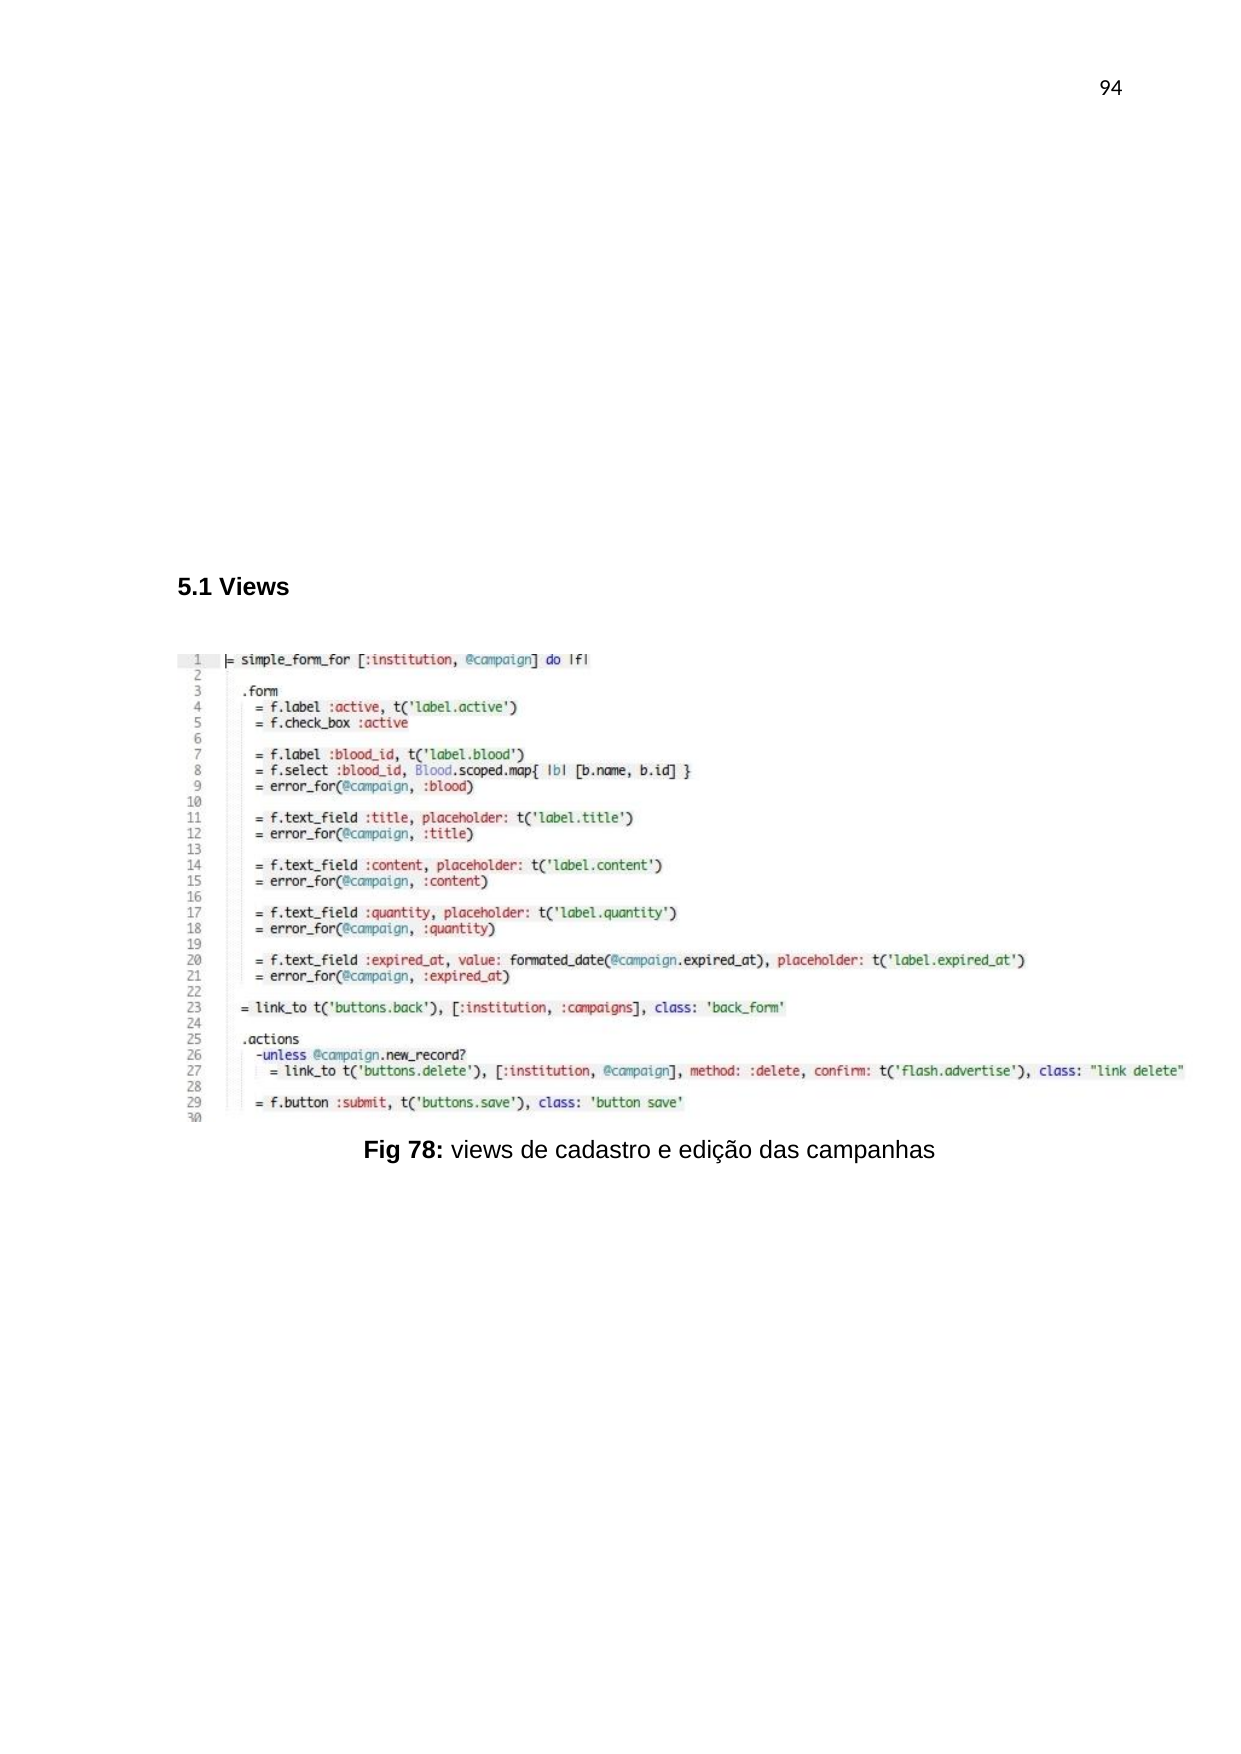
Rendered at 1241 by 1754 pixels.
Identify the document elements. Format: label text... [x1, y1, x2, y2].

text Fig 78: views de cadastro e edição das campanhas [177, 1135, 1122, 1164]
picture [177, 654, 1195, 1122]
text 5.1 Views [177, 572, 1122, 601]
